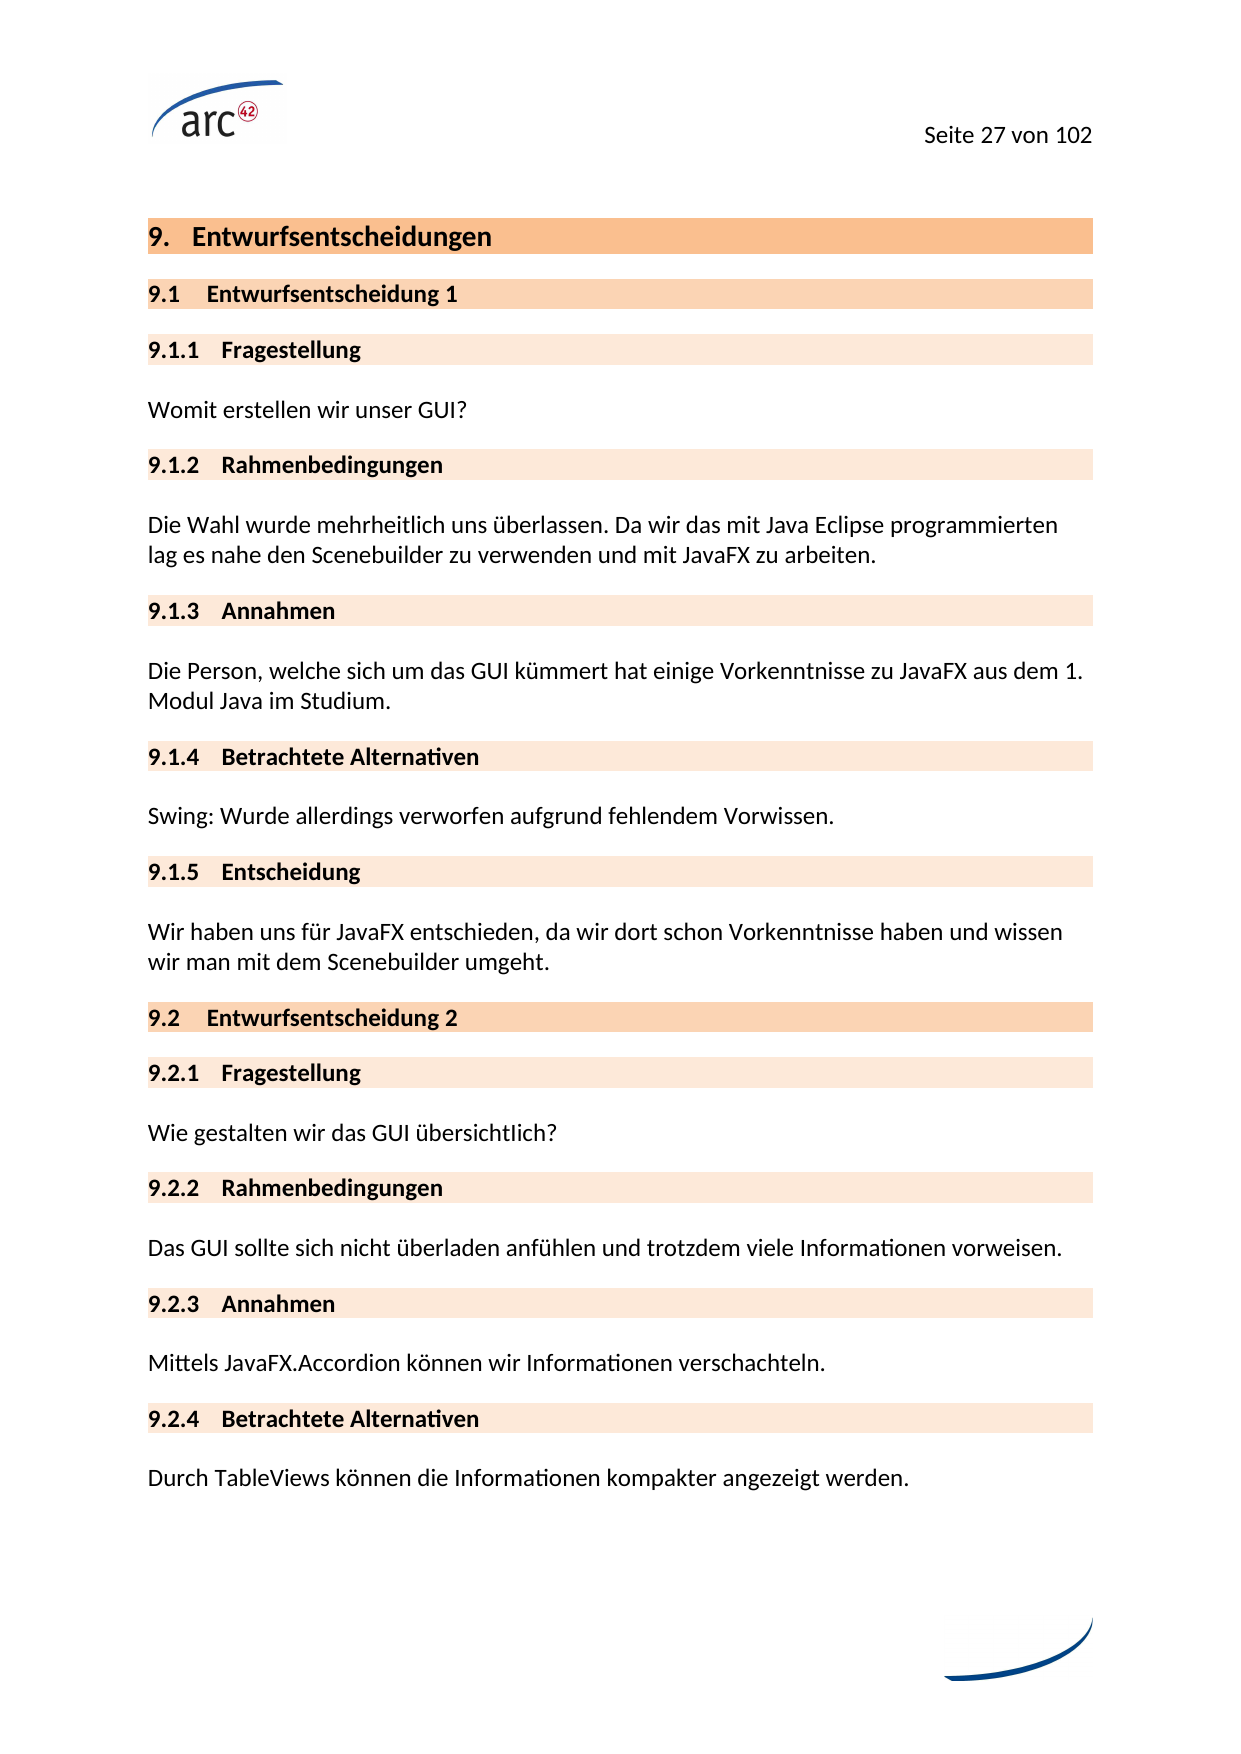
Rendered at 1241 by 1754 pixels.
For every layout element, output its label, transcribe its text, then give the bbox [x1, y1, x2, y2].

subtitle Betrachtete Alternativen [148, 1411, 1093, 1442]
subtitle Betrachtete Alternativen [148, 745, 1093, 776]
text Das GUI sollte sich nicht überladen anfühlen und trotzdem viele Informationen vorweisen. [148, 1241, 1093, 1271]
picture [147, 73, 288, 144]
subtitle Entscheidung [148, 860, 1093, 891]
subtitle Fragestellung [148, 338, 1093, 369]
subtitle Entwurfsentscheidungen [148, 218, 1093, 254]
text Womit erstellen wir unser GUI? [148, 398, 1093, 428]
subtitle Annahmen [148, 599, 1093, 630]
text Die Wahl wurde mehrheitlich uns überlassen. Da wir das mit Java Eclipse programmierten lag es nahe den Scenebuilder zu verwenden und mit JavaFX zu arbeiten. [148, 513, 1093, 574]
subtitle Rahmenbedingungen [148, 453, 1093, 484]
subtitle Fragestellung [148, 1066, 1093, 1096]
text Die Person, welche sich um das GUI kümmert hat einige Vorkenntnisse zu JavaFX aus dem 1. Modul Java im Studium. [148, 659, 1093, 720]
picture [944, 1615, 1093, 1681]
subtitle Entwurfsentscheidung 1 [148, 279, 1093, 309]
text Wir haben uns für JavaFX entschieden, da wir dort schon Vorkenntnisse haben und wissen wir man mit dem Scenebuilder umgeht. [148, 920, 1093, 981]
text Wie gestalten wir das GUI übersichtIich? [148, 1125, 1093, 1156]
text Mittels JavaFX.Accordion können wir Informationen verschachteln. [148, 1356, 1093, 1386]
subtitle Rahmenbedingungen [148, 1181, 1093, 1211]
subtitle Entwurfsentscheidung 2 [148, 1006, 1093, 1036]
text Durch TableViews können die Informationen kompakter angezeigt werden. [148, 1471, 1093, 1501]
text Swing: Wurde allerdings verworfen aufgrund fehlendem Vorwissen. [148, 805, 1093, 835]
subtitle Annahmen [148, 1296, 1093, 1327]
